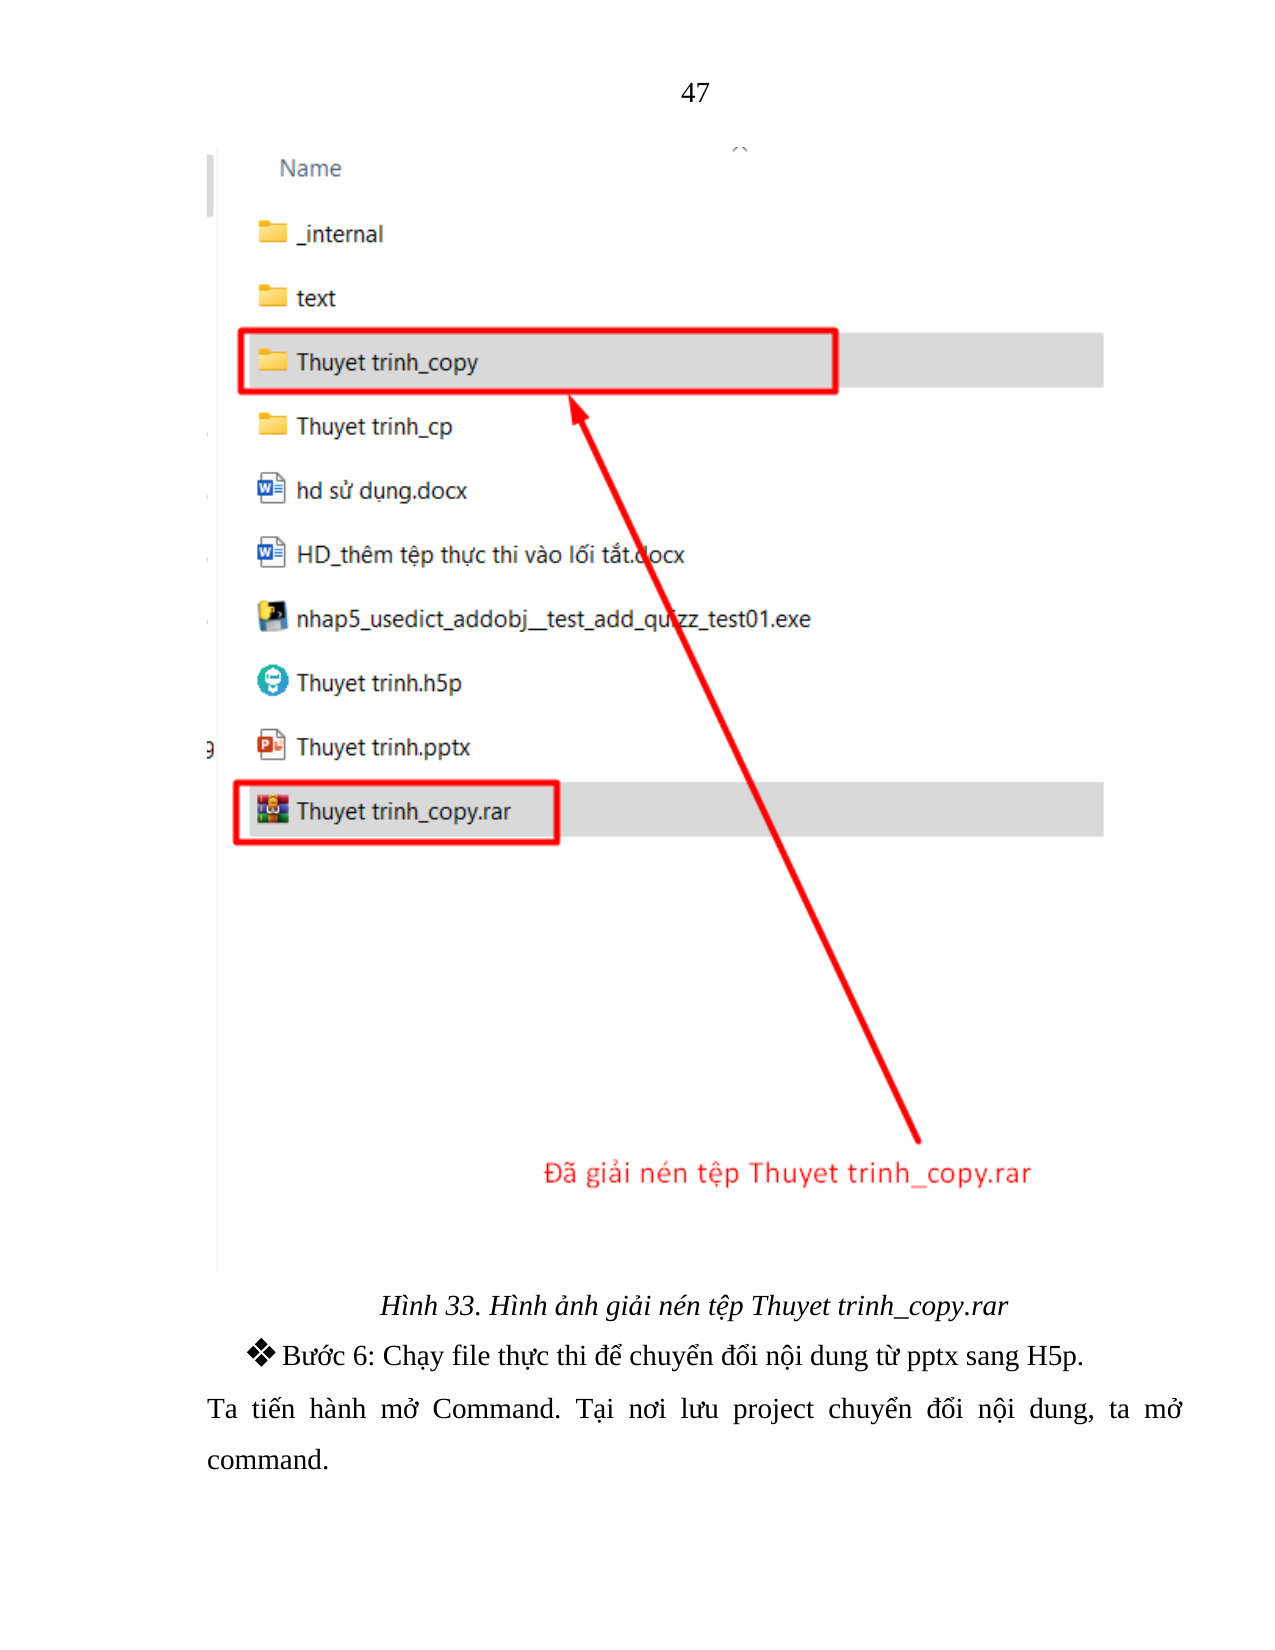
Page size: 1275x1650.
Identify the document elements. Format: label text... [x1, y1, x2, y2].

picture [206, 147, 1104, 1272]
text Ta tiến hành mở Command. Tại nơi lưu project chuyển đổi nội dung, ta mở command. [207, 1391, 1184, 1475]
text Hình 33. Hình ảnh giải nén tệp Thuyet trinh_copy.rar [207, 1288, 1184, 1321]
list Bước 6: Chạy file thực thi để chuyển đổi nội dung từ pptx sang H5p. [244, 1338, 1184, 1374]
